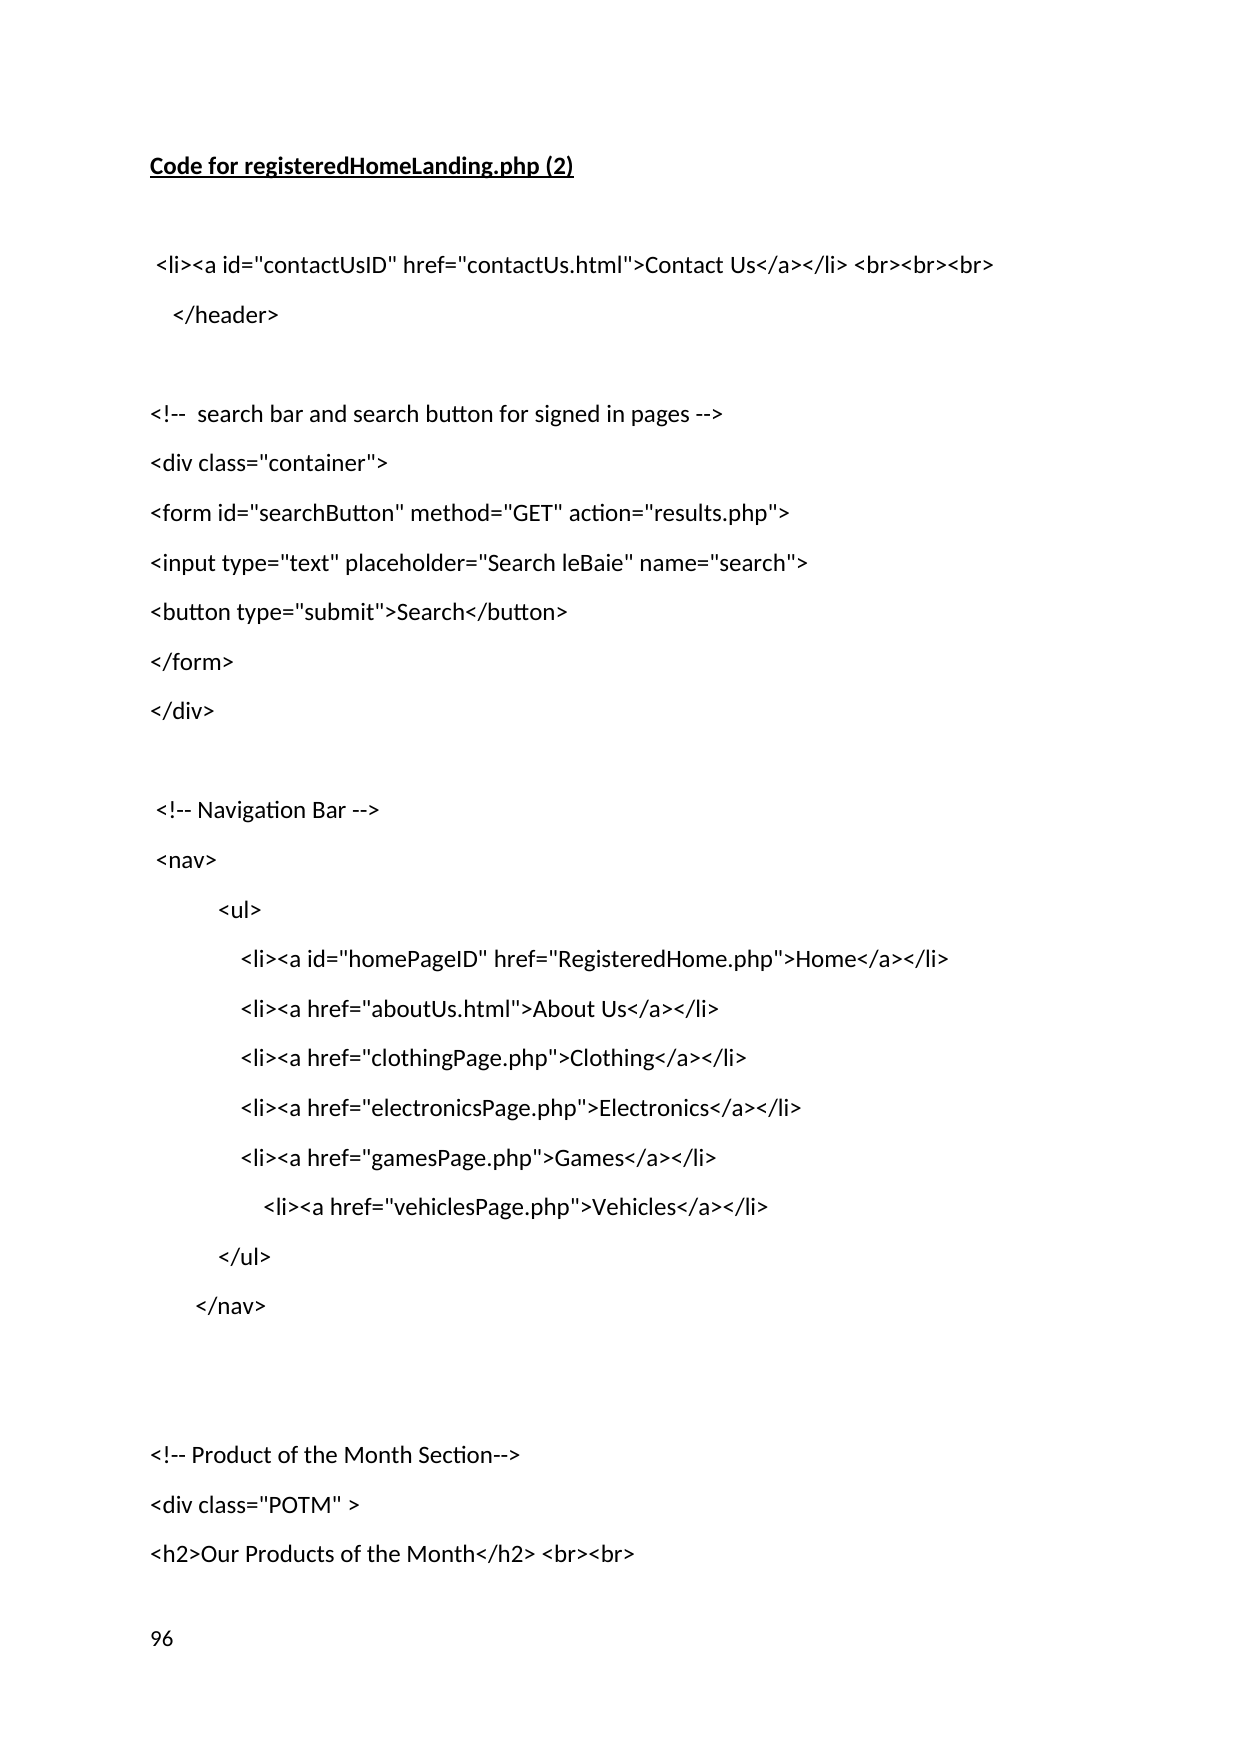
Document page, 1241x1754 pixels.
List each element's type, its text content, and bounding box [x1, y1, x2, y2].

text <li><a id="homePageID" href="RegisteredHome.php">Home</a></li> [150, 943, 1090, 974]
text </ul> [150, 1241, 1090, 1271]
text <ul> [150, 894, 1090, 924]
text </div> [150, 695, 1090, 726]
text </header> [150, 299, 1090, 329]
text <div class="container"> [150, 447, 1090, 478]
text Code for registeredHomeLanding.php (2) [150, 150, 1090, 181]
text <li><a href="clothingPage.php">Clothing</a></li> [150, 1042, 1090, 1073]
text <input type="text" placeholder="Search leBaie" name="search"> [150, 547, 1090, 577]
text <!-- Product of the Month Section--> [150, 1439, 1090, 1470]
text </nav> [150, 1290, 1090, 1321]
text <h2>Our Products of the Month</h2> <br><br> [150, 1538, 1090, 1569]
text <nav> [150, 844, 1090, 875]
text <div class="POTM" > [150, 1489, 1090, 1519]
text <!-- Navigation Bar --> [150, 794, 1090, 825]
text <li><a href="aboutUs.html">About Us</a></li> [150, 993, 1090, 1023]
text <li><a id="contactUsID" href="contactUs.html">Contact Us</a></li> <br><br><br> [150, 249, 1090, 280]
text <button type="submit">Search</button> [150, 596, 1090, 627]
text <form id="searchButton" method="GET" action="results.php"> [150, 497, 1090, 528]
text </form> [150, 646, 1090, 676]
text <!-- search bar and search button for signed in pages --> [150, 398, 1090, 428]
text <li><a href="electronicsPage.php">Electronics</a></li> [150, 1092, 1090, 1123]
text <li><a href="gamesPage.php">Games</a></li> [150, 1142, 1090, 1172]
text <li><a href="vehiclesPage.php">Vehicles</a></li> [150, 1191, 1090, 1222]
